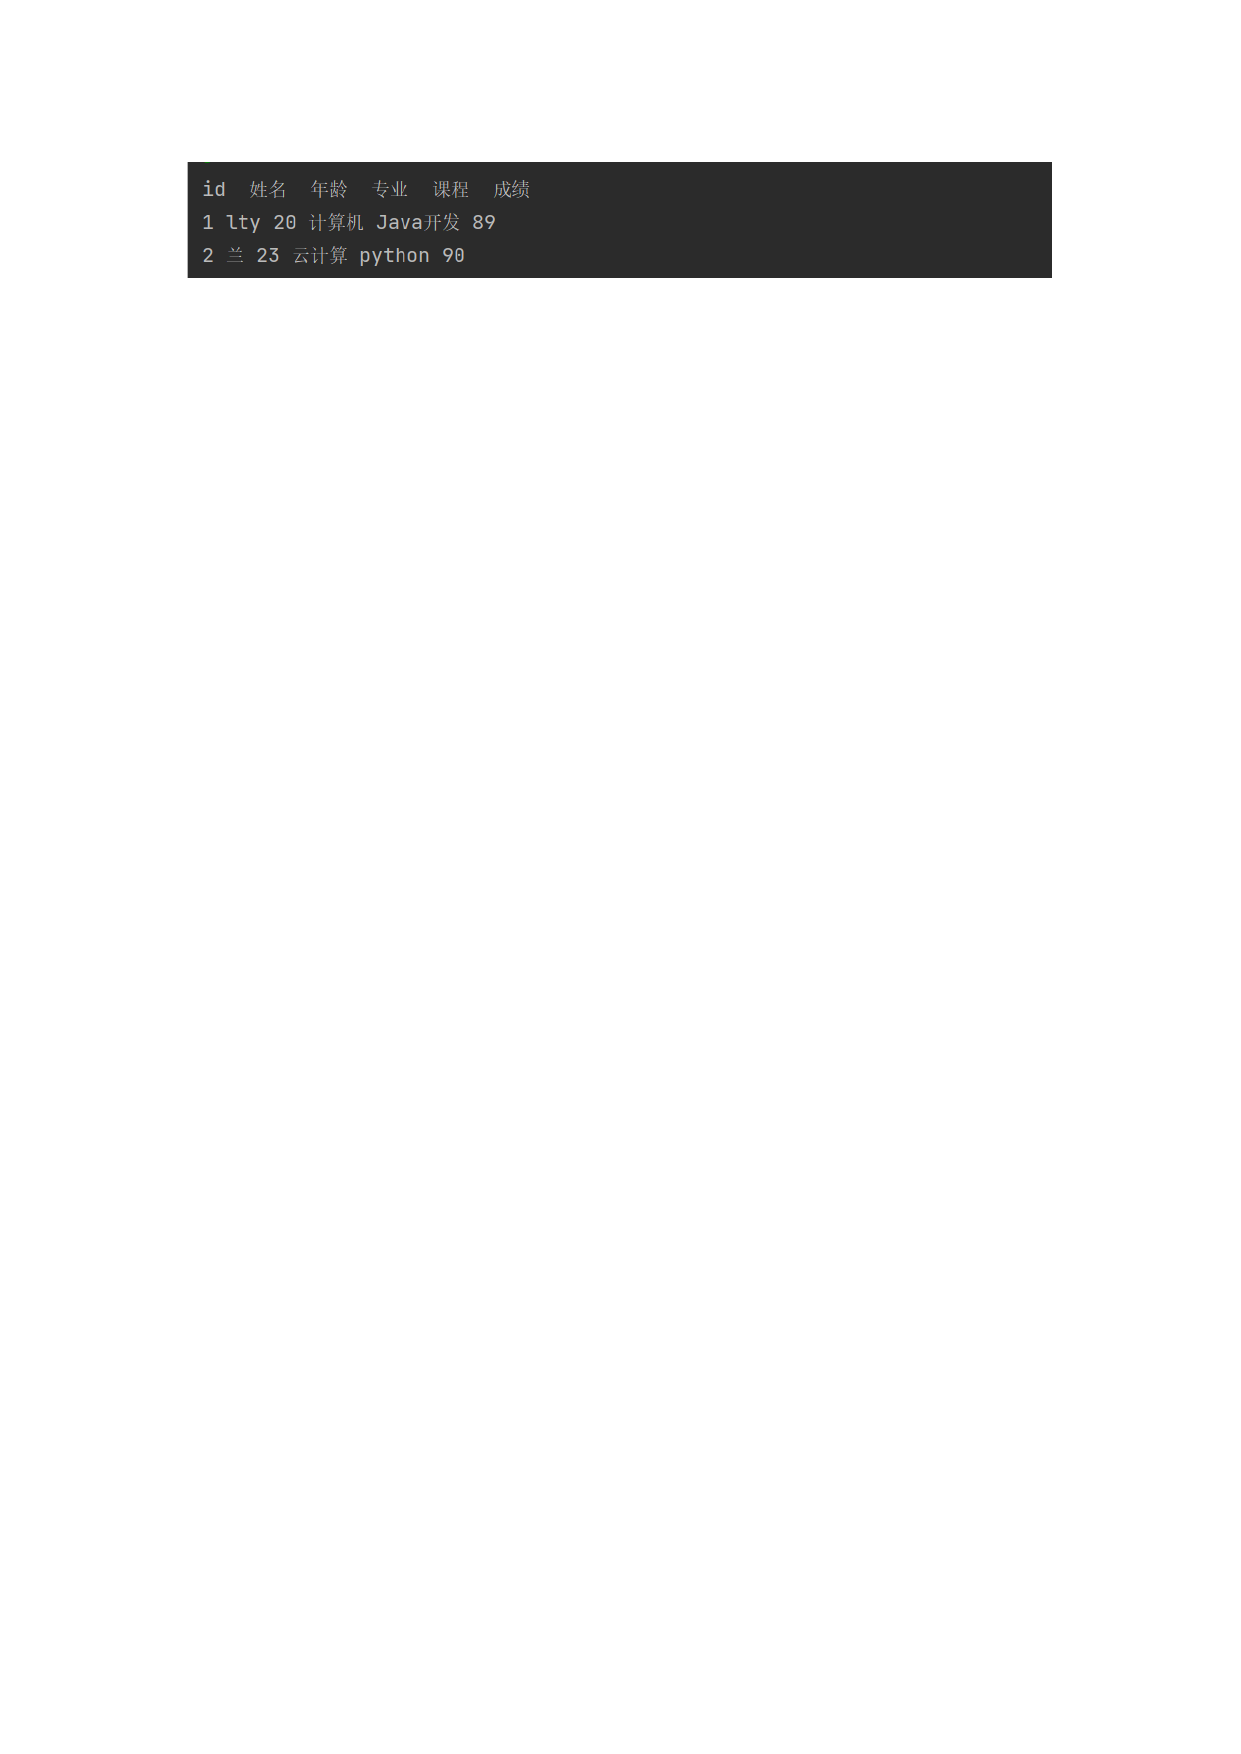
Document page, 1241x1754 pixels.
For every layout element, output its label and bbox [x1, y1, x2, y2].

picture [187, 162, 1052, 278]
